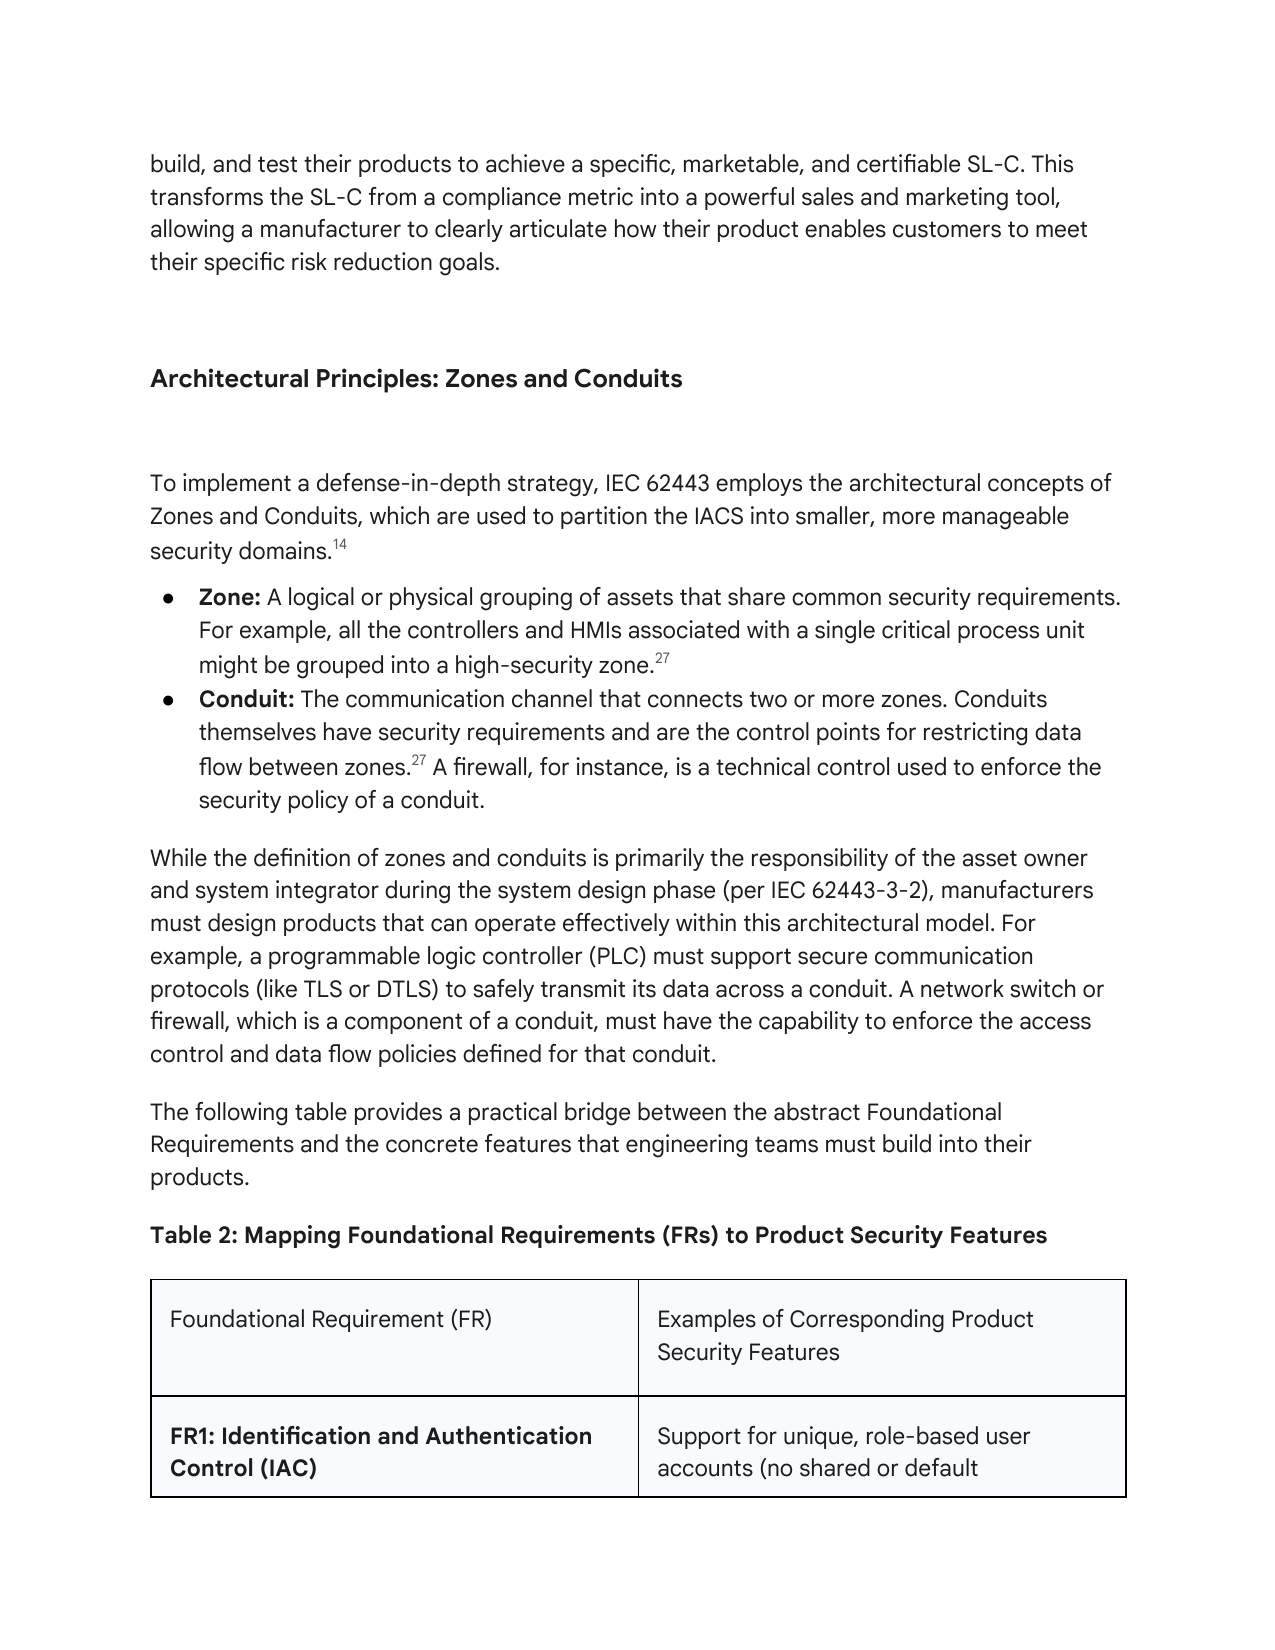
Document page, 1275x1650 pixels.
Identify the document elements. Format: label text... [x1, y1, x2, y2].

list Zone: A logical or physical grouping of assets that share common security requirements. For example, all the controllers and HMIs associated with a single critical process unit might be grouped into a high-security zone.27 [161, 583, 1125, 681]
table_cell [152, 1397, 638, 1496]
text While the definition of zones and conduits is primarily the responsibility of the asset owner and system integrator during the system design phase (per IEC 62443-3-2), manufacturers must design products that can operate effectively within this architectural model. For example, a programmable logic controller (PLC) must support secure communication protocols (like TLS or DTLS) to safely transmit its data across a conduit. A network switch or firewall, which is a component of a conduit, must have the capability to enforce the access control and data flow policies defined for that conduit. [150, 844, 1125, 1069]
text The following table provides a practical bridge between the abstract Foundational Requirements and the concrete features that engineering teams must build into their products. [150, 1098, 1125, 1192]
list Conduit: The communication channel that connects two or more zones. Conduits themselves have security requirements and are the control points for restricting data flow between zones.27 A firewall, for instance, is a technical control used to enforce the security policy of a conduit. [161, 685, 1125, 815]
subtitle Architectural Principles: Zones and Conduits [150, 363, 1125, 395]
text To implement a defense-in-depth strategy, IEC 62443 employs the architectural concepts of Zones and Conduits, which are used to partition the IACS into smaller, more manageable security domains.14 [150, 469, 1125, 567]
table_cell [639, 1397, 1125, 1496]
table_header Examples of Corresponding Product Security Features [639, 1280, 1125, 1395]
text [150, 150, 1125, 277]
text Table 2: Mapping Foundational Requirements (FRs) to Product Security Features [150, 1221, 1125, 1250]
table_header Foundational Requirement (FR) [152, 1280, 638, 1395]
